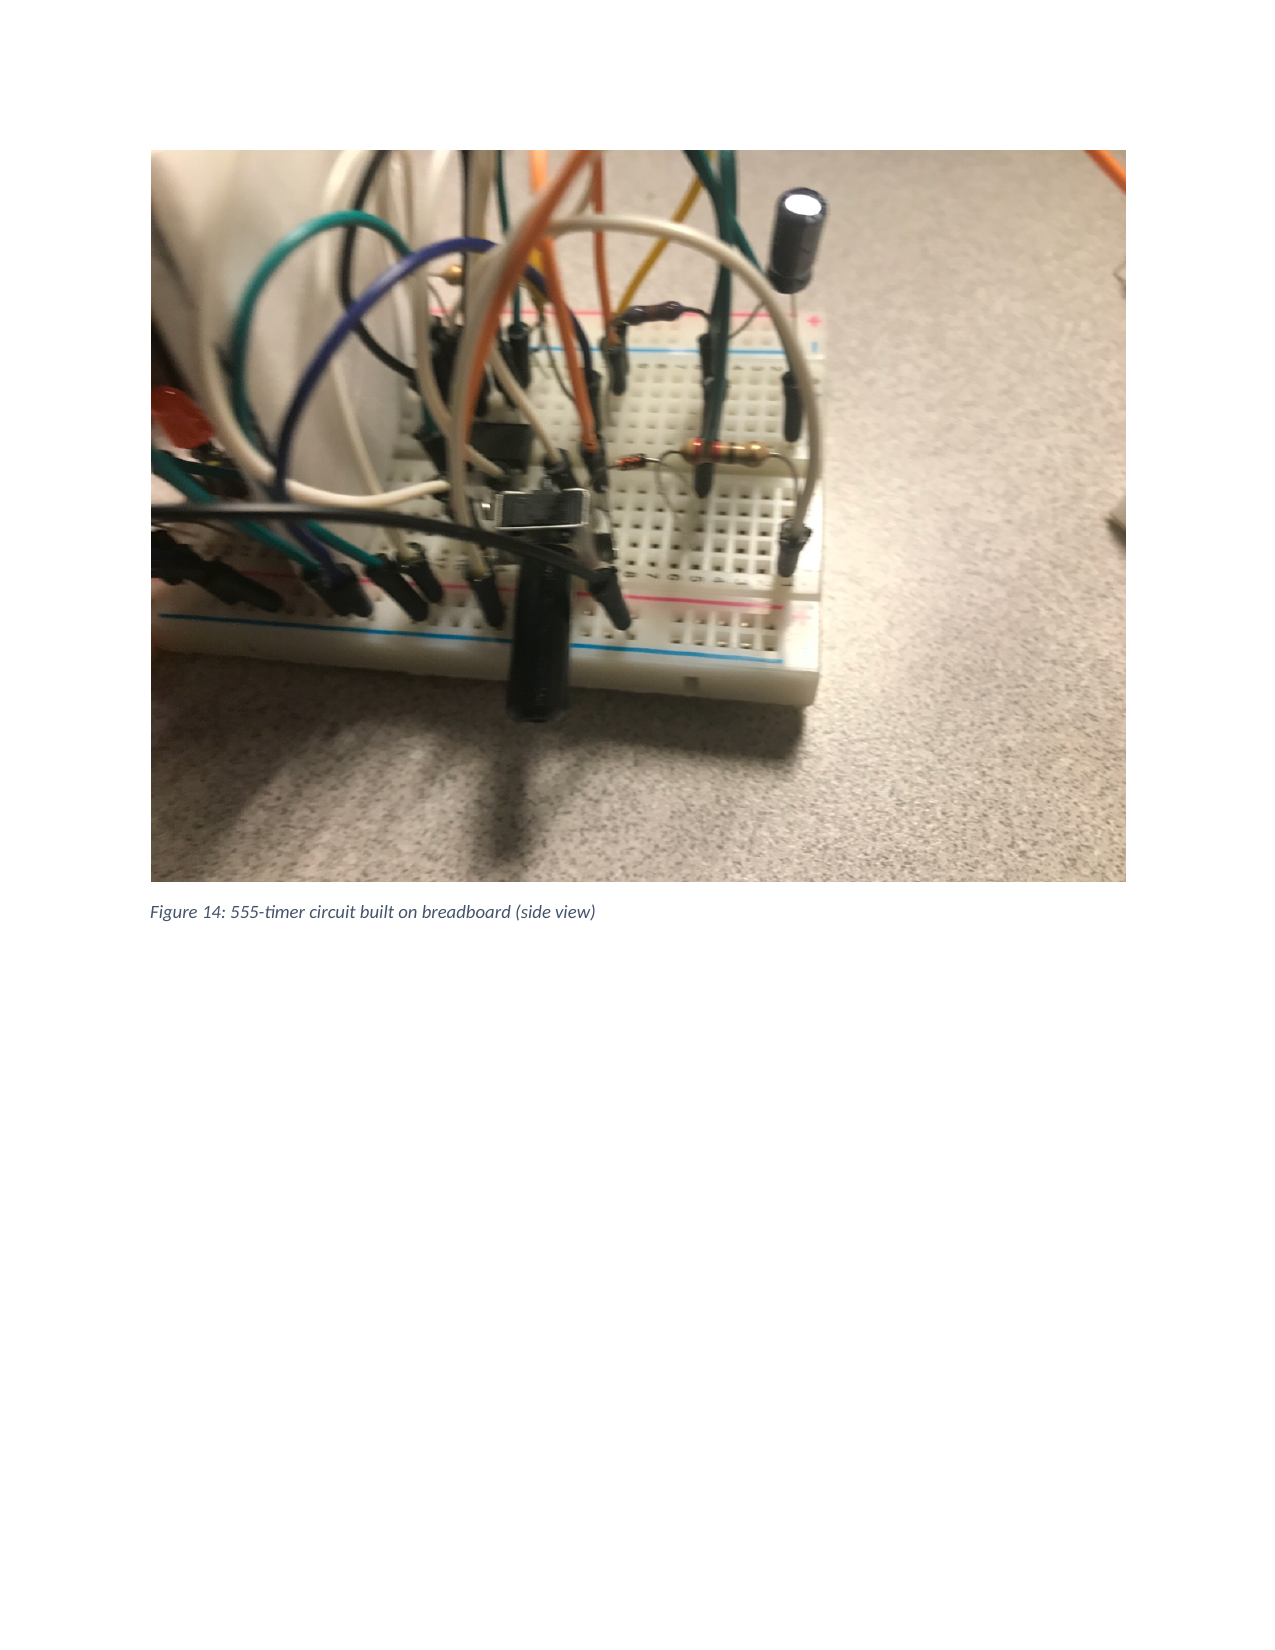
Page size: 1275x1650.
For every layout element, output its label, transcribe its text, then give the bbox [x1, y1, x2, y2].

text Figure 14: 555-timer circuit built on breadboard (side view) [150, 900, 1125, 923]
picture [152, 150, 1125, 882]
